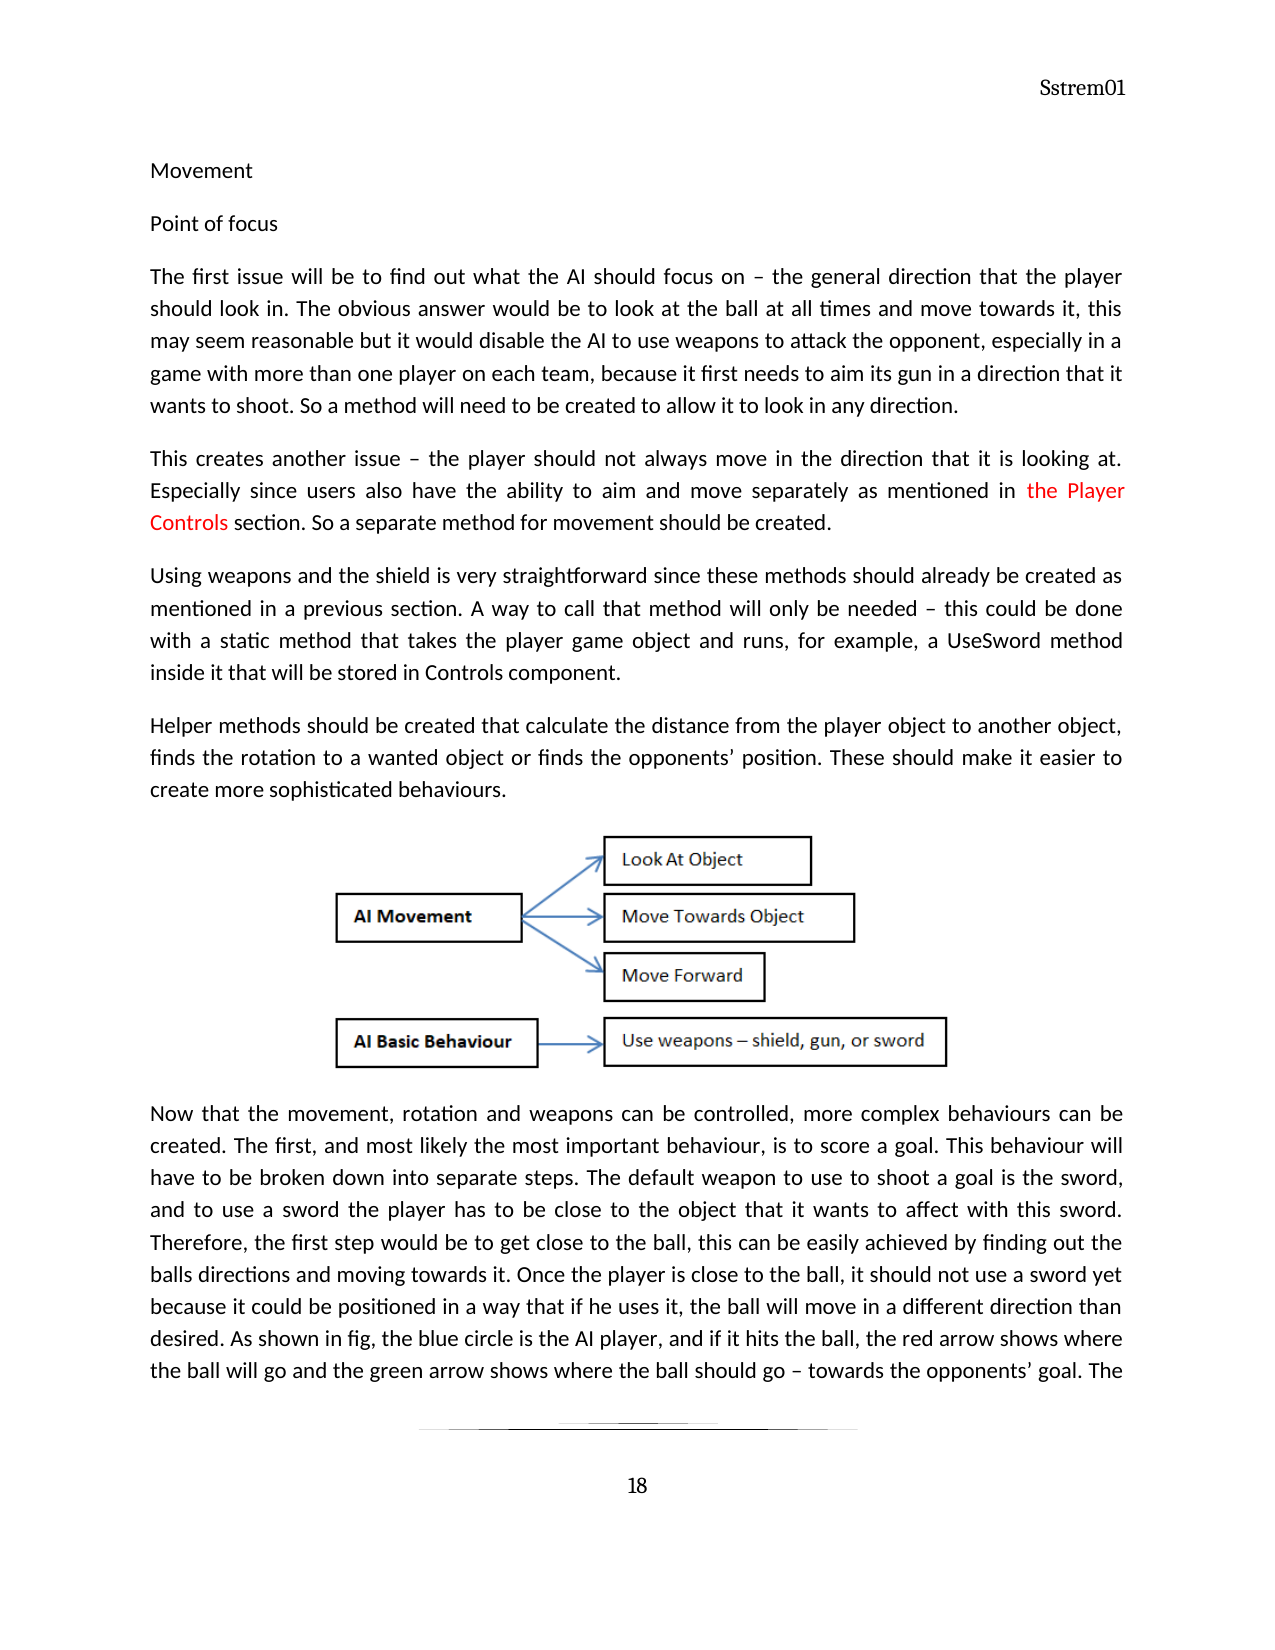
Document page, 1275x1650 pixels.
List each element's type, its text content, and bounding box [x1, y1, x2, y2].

text Point of focus [150, 209, 1125, 237]
text Using weapons and the shield is very straightforward since these methods should already be created as mentioned in a previous section. A way to call that method will only be needed – this could be done with a static method that takes the player game object and runs, for example, a UseSword method inside it that will be stored in Controls component. [150, 561, 1125, 686]
text Helper methods should be created that calculate the distance from the player object to another object, finds the rotation to a wanted object or finds the opponents’ position. These should make it easier to create more sophisticated behaviours. [150, 711, 1125, 803]
picture [322, 828, 953, 1075]
text This creates another issue – the player should not always move in the direction that it is looking at. Especially since users also have the ability to aim and move separately as mentioned in the Player Controls section. So a separate method for movement should be created. [150, 444, 1125, 536]
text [150, 1099, 1125, 1384]
text Movement [150, 156, 1125, 184]
text The first issue will be to find out what the AI should focus on – the general direction that the player should look in. The obvious answer would be to look at the ball at all times and move towards it, this may seem reasonable but it would disable the AI to use weapons to attack the opponent, especially in a game with more than one player on each team, because it first needs to aim its gun in a direction that it wants to shoot. So a method will need to be created to allow it to look in any direction. [150, 262, 1125, 419]
